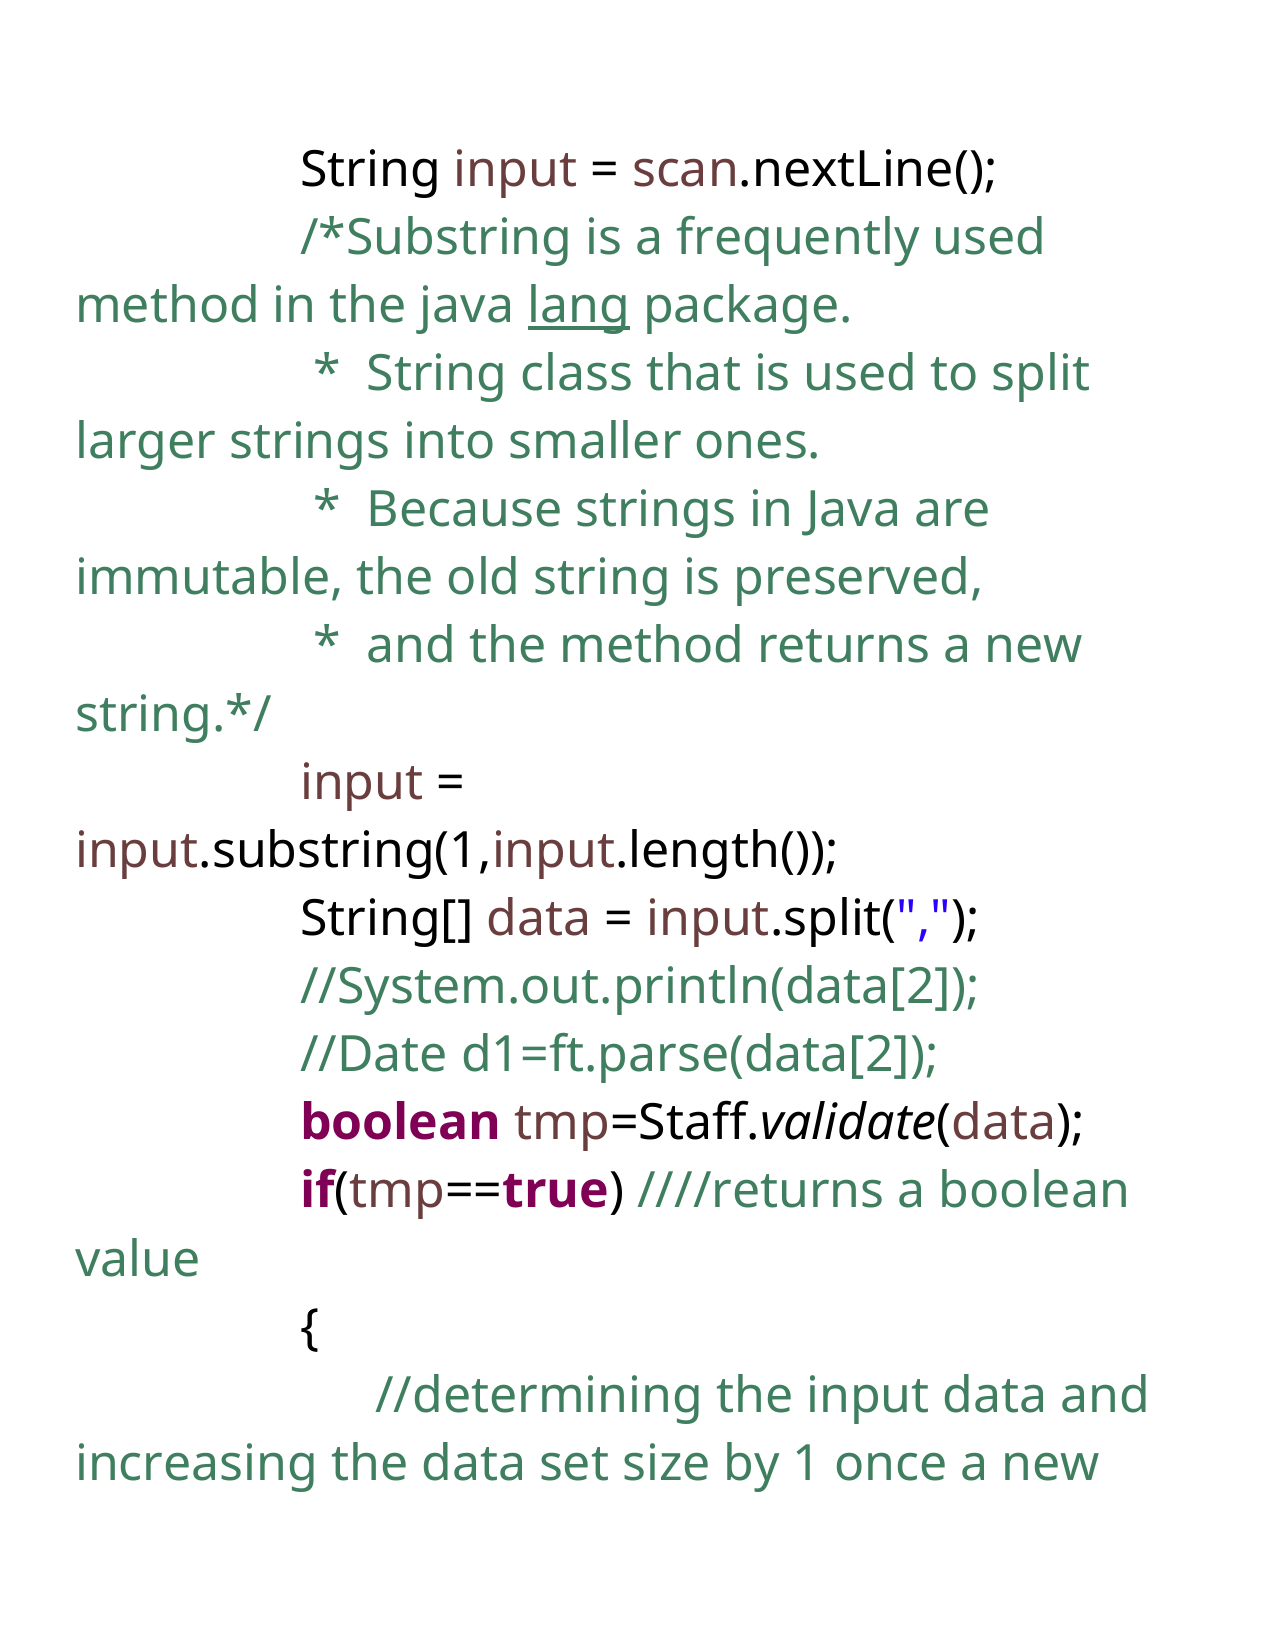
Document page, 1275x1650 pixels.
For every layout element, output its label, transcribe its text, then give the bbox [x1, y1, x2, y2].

text * and the method returns a new string.*/ [75, 609, 1200, 746]
text input = input.substring(1,input.length()); [75, 746, 1200, 882]
text String[] data = input.split(","); [75, 882, 1200, 950]
text * String class that is used to split larger strings into smaller ones. [75, 337, 1200, 473]
text //Date d1=ft.parse(data[2]); [75, 1018, 1200, 1086]
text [75, 1359, 1200, 1495]
text //System.out.println(data[2]); [75, 950, 1200, 1018]
text boolean tmp=Staff.validate(data); [75, 1086, 1200, 1154]
text String input = scan.nextLine(); [75, 132, 1200, 201]
text if(tmp==true) ////returns a boolean value [75, 1154, 1200, 1291]
text /*Substring is a frequently used method in the java lang package. [75, 201, 1200, 337]
text * Because strings in Java are immutable, the old string is preserved, [75, 473, 1200, 609]
text { [75, 1291, 1200, 1359]
